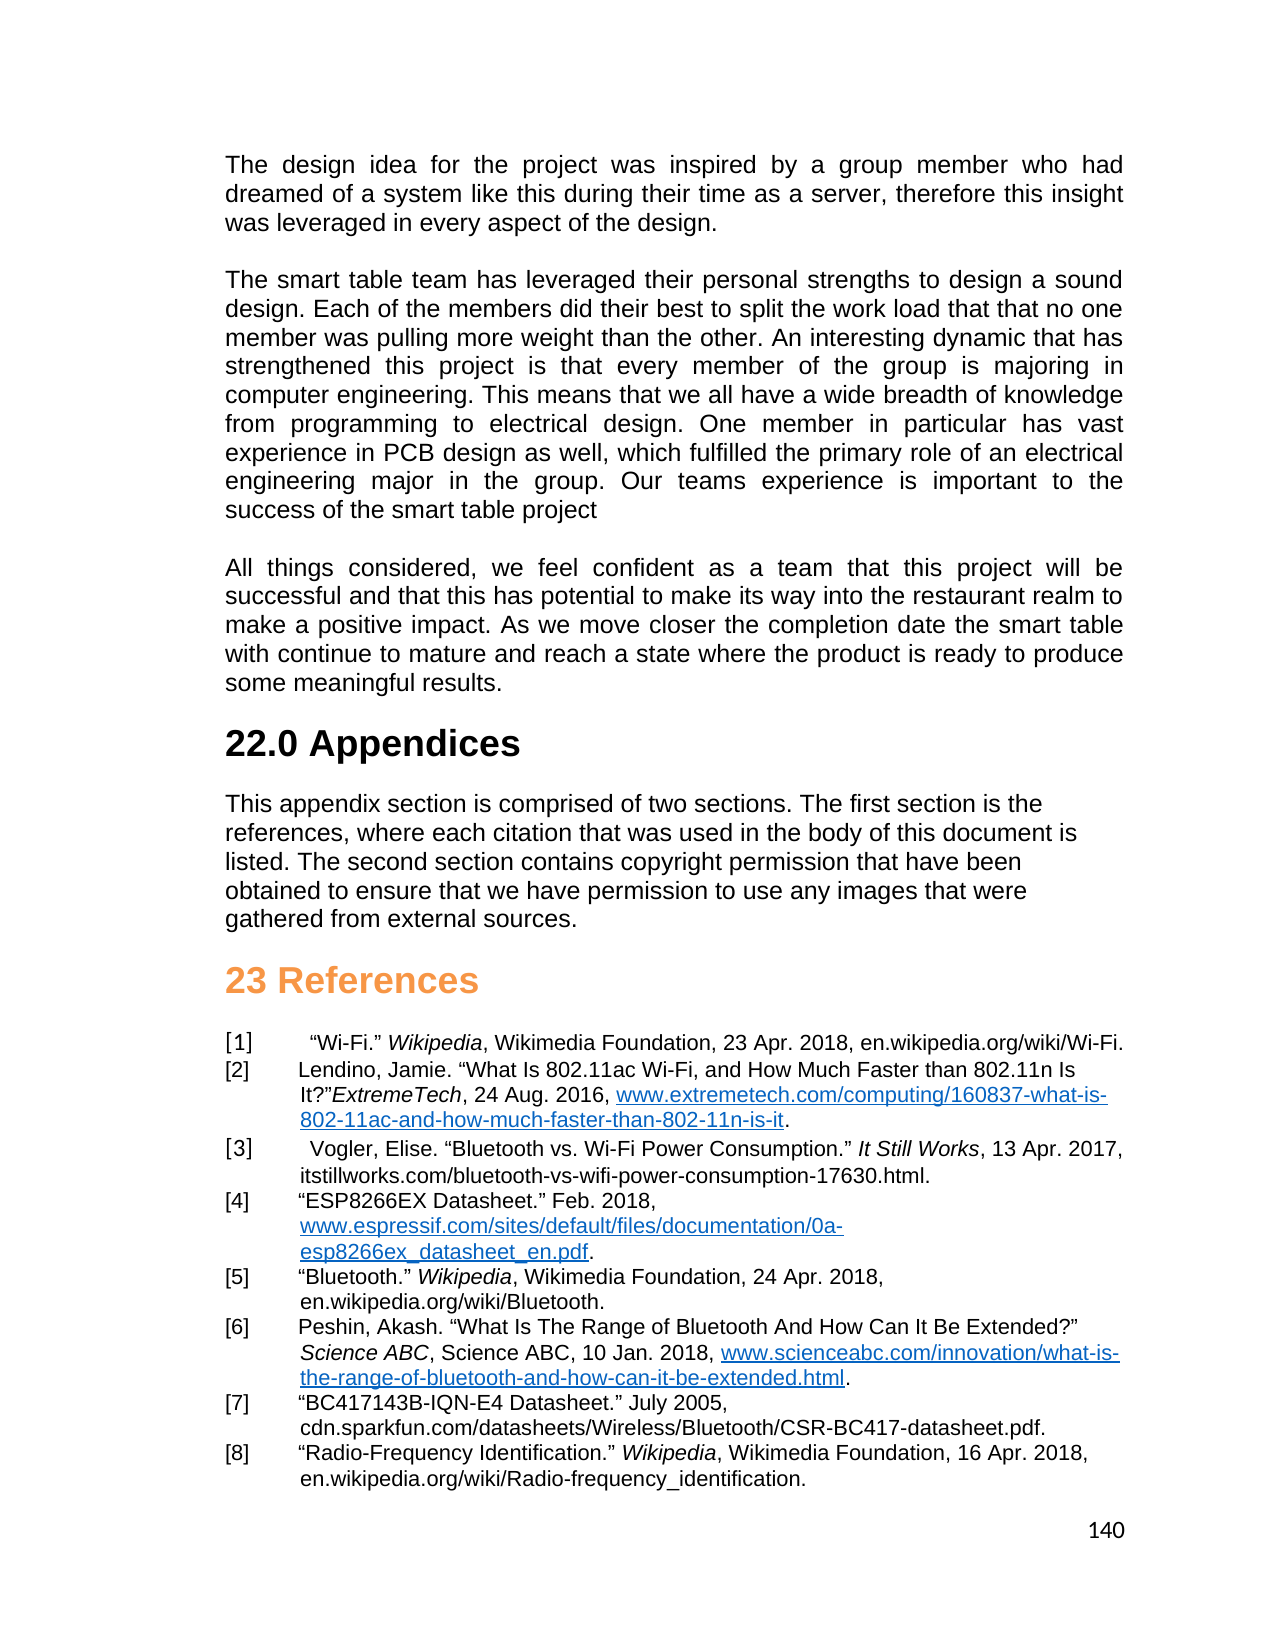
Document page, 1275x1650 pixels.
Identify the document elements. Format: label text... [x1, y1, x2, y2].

text All things considered, we feel confident as a team that this project will be successful and that this has potential to make its way into the restaurant realm to make a positive impact. As we move closer the completion date the smart table with continue to mature and reach a state where the product is ready to produce some meaningful results. [225, 552, 1125, 696]
text [7] “BC417143B-IQN-E4 Datasheet.” July 2005, cdn.sparkfun.com/datasheets/Wireless/Bluetooth/CSR-BC417-datasheet.pdf. [225, 1390, 1125, 1440]
text The smart table team has leveraged their personal strengths to design a sound design. Each of the members did their best to split the work load that that no one member was pulling more weight than the other. An interesting dynamic that has strengthened this project is that every member of the group is majoring in computer engineering. This means that we all have a wide breadth of knowledge from programming to electrical design. One member in particular has vast experience in PCB design as well, which fulfilled the primary role of an electrical engineering major in the group. Our teams experience is important to the success of the smart table project [225, 265, 1125, 524]
text [1] “Wi-Fi.” Wikipedia, Wikimedia Foundation, 23 Apr. 2018, en.wikipedia.org/wiki/Wi-Fi. [225, 1026, 1125, 1057]
text [2] Lendino, Jamie. “What Is 802.11ac Wi-Fi, and How Much Faster than 802.11n Is It?”ExtremeTech, 24 Aug. 2016, www.extremetech.com/computing/160837-what-is-802-11ac-and-how-much-faster-than-802-11n-is-it. [225, 1057, 1125, 1132]
subtitle 22.0 Appendices [225, 721, 1125, 764]
text [6] Peshin, Akash. “What Is The Range of Bluetooth And How Can It Be Extended?” Science ABC, Science ABC, 10 Jan. 2018, www.scienceabc.com/innovation/what-is-the-range-of-bluetooth-and-how-can-it-be-extended.html. [225, 1314, 1125, 1390]
subtitle 23 References [225, 958, 1125, 1001]
text [4] “ESP8266EX Datasheet.” Feb. 2018, www.espressif.com/sites/default/files/documentation/0a-esp8266ex_datasheet_en.pdf. [225, 1188, 1125, 1264]
text This appendix section is comprised of two sections. The first section is the references, where each citation that was used in the body of this document is listed. The second section contains copyright permission that have been obtained to ensure that we have permission to use any images that were gathered from external sources. [225, 789, 1125, 933]
text [3] Vogler, Elise. “Bluetooth vs. Wi-Fi Power Consumption.” It Still Works, 13 Apr. 2017, itstillworks.com/bluetooth-vs-wifi-power-consumption-17630.html. [225, 1132, 1125, 1188]
text [8] “Radio-Frequency Identification.” Wikipedia, Wikimedia Foundation, 16 Apr. 2018, en.wikipedia.org/wiki/Radio-frequency_identification. [225, 1440, 1125, 1491]
text [5] “Bluetooth.” Wikipedia, Wikimedia Foundation, 24 Apr. 2018, en.wikipedia.org/wiki/Bluetooth. [225, 1264, 1125, 1314]
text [225, 150, 1125, 236]
